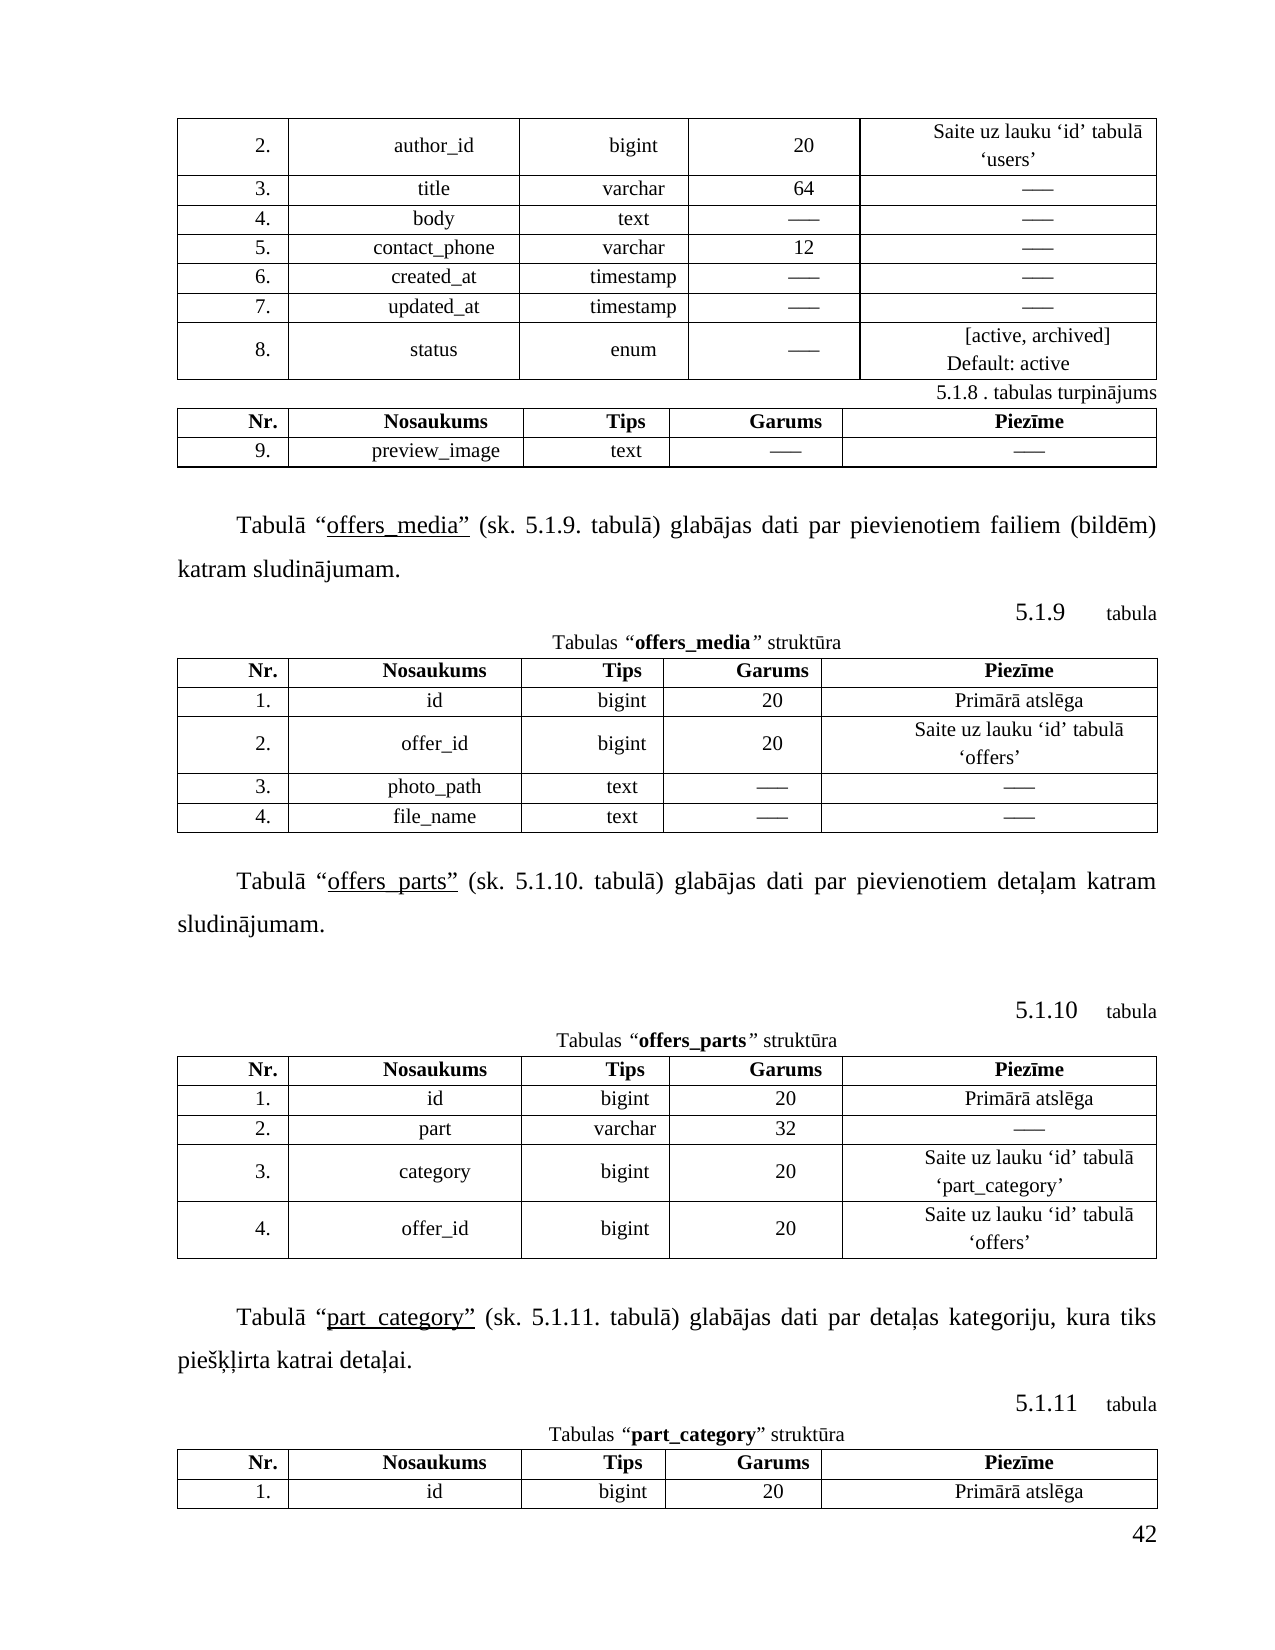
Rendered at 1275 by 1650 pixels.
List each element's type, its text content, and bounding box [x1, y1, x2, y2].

table_cell varchar [520, 176, 688, 204]
table_cell 12 [689, 235, 859, 263]
table_cell ––– [689, 264, 859, 293]
text Tabulā “offers_media” (sk. 5.1.9. tabulā) glabājas dati par pievienotiem failiem (bildēm) katram sludinājumam. [177, 511, 1157, 582]
table_cell contact_phone [289, 235, 519, 263]
table_cell category [289, 1145, 521, 1201]
table_cell updated_at [289, 294, 519, 322]
text Tabulā “offers_parts” (sk. 5.1.10. tabulā) glabājas dati par pievienotiem detaļam katram sludinājumam. [177, 866, 1157, 938]
table_cell title [289, 176, 519, 204]
table_cell offer_id [289, 717, 521, 773]
table_cell status [289, 323, 519, 379]
table_header Garums [666, 1450, 821, 1478]
table_cell ––– [861, 206, 1156, 234]
table_header Tips [522, 1450, 665, 1478]
table_cell Saite uz lauku ‘id’ tabulā ‘users’ [861, 119, 1156, 175]
table_cell Saite uz lauku ‘id’ tabulā ‘part_category’ [843, 1145, 1156, 1201]
table_cell created_at [289, 264, 519, 293]
table_cell Saite uz lauku ‘id’ tabulā ‘offers’ [843, 1202, 1156, 1258]
table_header Garums [670, 1057, 842, 1085]
table_cell ––– [689, 206, 859, 234]
table_cell 7. [178, 294, 288, 322]
table_cell text [520, 206, 688, 234]
table_cell ––– [689, 323, 859, 379]
table_header Tips [522, 1057, 669, 1085]
table_cell 20 [670, 1086, 842, 1115]
table_header Tips [522, 659, 663, 687]
table_cell 2. [178, 119, 288, 175]
table_cell ––– [861, 176, 1156, 204]
table_cell 4. [178, 1202, 288, 1258]
table_cell 5. [178, 235, 288, 263]
text 5.1.8 . tabulas turpinājums [177, 380, 1157, 404]
table_header Nosaukums [289, 1450, 521, 1478]
table_header Piezīme [822, 659, 1157, 687]
table_header Garums [670, 409, 842, 437]
table_cell timestamp [520, 264, 688, 293]
table_cell ––– [822, 774, 1157, 802]
table_cell 20 [664, 688, 821, 716]
table_cell ––– [861, 235, 1156, 263]
table_cell ––– [861, 264, 1156, 293]
table_cell bigint [522, 688, 663, 716]
table_cell 1. [178, 1086, 288, 1115]
table_header Piezīme [843, 409, 1156, 437]
table_cell id [289, 1480, 521, 1508]
table_cell id [289, 688, 521, 716]
table_cell Primārā atslēga [843, 1086, 1156, 1115]
table_cell Primārā atslēga [822, 688, 1157, 716]
table_cell 4. [178, 804, 288, 832]
table_cell ––– [861, 294, 1156, 322]
table_cell 20 [670, 1145, 842, 1201]
table_header Nosaukums [289, 1057, 521, 1085]
table_header Nr. [178, 409, 288, 437]
table_cell 2. [178, 1116, 288, 1144]
table_cell ––– [822, 804, 1157, 832]
table_cell 6. [178, 264, 288, 293]
table_cell Primārā atslēga [822, 1480, 1157, 1508]
table_header Garums [664, 659, 821, 687]
table_cell [active, archived] Default: active [861, 323, 1156, 379]
table_cell ––– [664, 804, 821, 832]
table_cell ––– [843, 438, 1156, 466]
table_header Tips [524, 409, 669, 437]
table_cell bigint [522, 717, 663, 773]
table_cell bigint [522, 1086, 669, 1115]
table_cell bigint [520, 119, 688, 175]
table_header Piezīme [843, 1057, 1156, 1085]
table_cell part [289, 1116, 521, 1144]
table_header Nr. [178, 1057, 288, 1085]
table_header Nr. [178, 659, 288, 687]
table_cell Saite uz lauku ‘id’ tabulā ‘offers’ [822, 717, 1157, 773]
table_cell ––– [843, 1116, 1156, 1144]
table_cell file_name [289, 804, 521, 832]
table_cell 4. [178, 206, 288, 234]
table_cell text [522, 804, 663, 832]
list tabula [252, 1388, 1157, 1417]
table_cell text [524, 438, 669, 466]
table_cell ––– [664, 774, 821, 802]
table_cell 8. [178, 323, 288, 379]
table_header Nosaukums [289, 409, 523, 437]
text Tabulas “offers_media” struktūra [177, 630, 1157, 654]
table_cell 1. [178, 1480, 288, 1508]
table_cell 1. [178, 688, 288, 716]
table_cell 64 [689, 176, 859, 204]
table_cell enum [520, 323, 688, 379]
table_cell varchar [522, 1116, 669, 1144]
table_header Nr. [178, 1450, 288, 1478]
table_cell offer_id [289, 1202, 521, 1258]
table_cell bigint [522, 1480, 665, 1508]
table_cell ––– [670, 438, 842, 466]
table_cell 20 [689, 119, 859, 175]
table_cell 20 [670, 1202, 842, 1258]
table_header Nosaukums [289, 659, 521, 687]
table_cell id [289, 1086, 521, 1115]
table_cell ––– [689, 294, 859, 322]
table_cell 3. [178, 176, 288, 204]
table_cell author_id [289, 119, 519, 175]
text Tabulas “part_category” struktūra [177, 1421, 1157, 1446]
table_cell bigint [522, 1145, 669, 1201]
table_cell 20 [666, 1480, 821, 1508]
list tabula [252, 995, 1157, 1024]
table_cell text [522, 774, 663, 802]
table_cell 32 [670, 1116, 842, 1144]
text Tabulas “offers_parts” struktūra [177, 1028, 1157, 1052]
table_cell timestamp [520, 294, 688, 322]
table_cell 2. [178, 717, 288, 773]
table_cell 20 [664, 717, 821, 773]
table_cell 9. [178, 438, 288, 466]
table_cell preview_image [289, 438, 523, 466]
list tabula [252, 597, 1157, 626]
table_cell 3. [178, 774, 288, 802]
table_cell varchar [520, 235, 688, 263]
table_header Piezīme [822, 1450, 1157, 1478]
table_cell 3. [178, 1145, 288, 1201]
text Tabulā “part_category” (sk. 5.1.11. tabulā) glabājas dati par detaļas kategoriju, kura tiks piešķļirta katrai detaļai. [177, 1302, 1157, 1374]
table_cell photo_path [289, 774, 521, 802]
table_cell bigint [522, 1202, 669, 1258]
table_cell body [289, 206, 519, 234]
